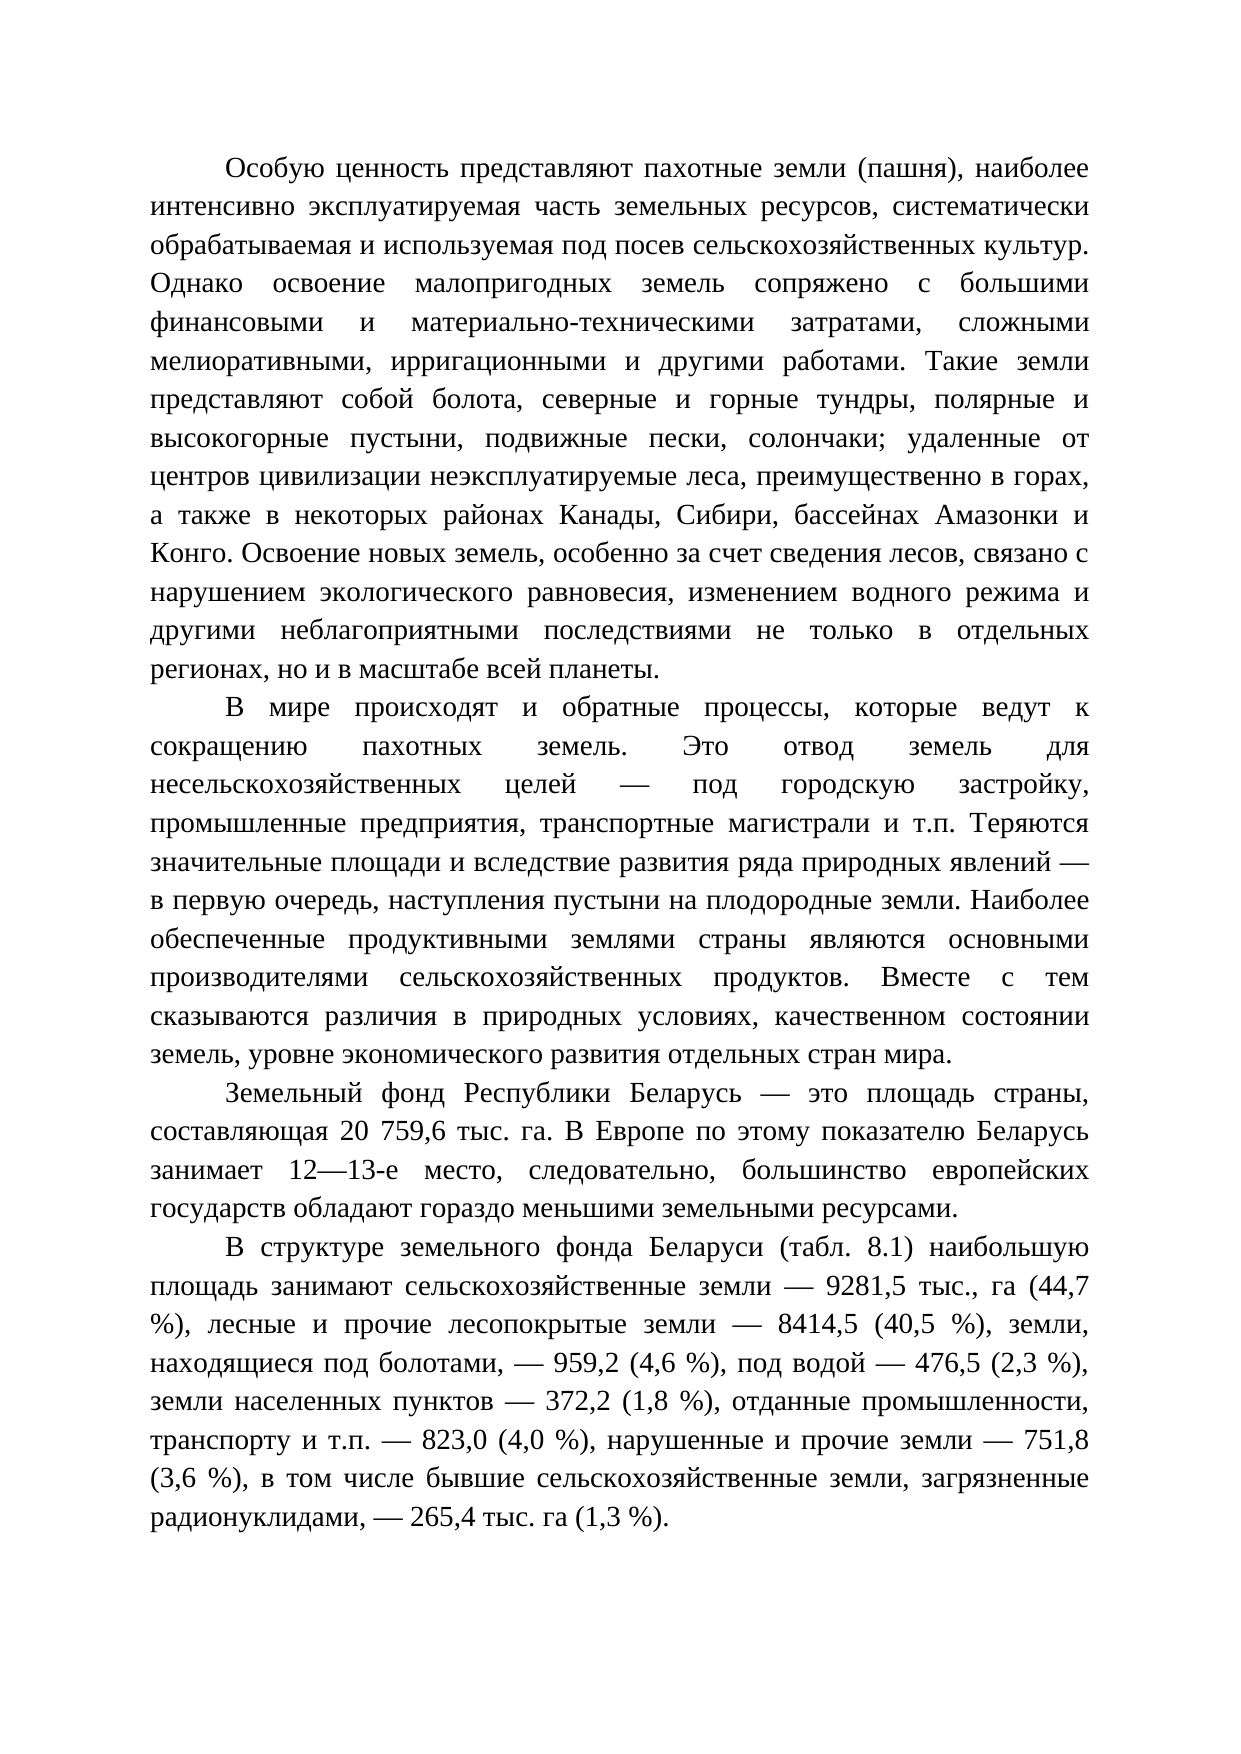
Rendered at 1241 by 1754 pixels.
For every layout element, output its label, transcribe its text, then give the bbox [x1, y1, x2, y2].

text Земельный фонд Республики Беларусь — это площадь страны, составляющая 20 759,6 тыс. га. В Европе по этому показателю Беларусь занимает 12—13-е место, следовательно, большинство европейских государств обладают гораздо меньшими земельными ресурсами. [150, 1075, 1090, 1224]
text В мире происходят и обратные процессы, которые ведут к сокращению пахотных земель. Это отвод земель для несельскохозяйственных целей — под городскую застройку, промышленные предприятия, транспортные магистрали и т.п. Теряются значительные площади и вследствие развития ряда природных явлений — в первую очередь, наступления пустыни на плодородные земли. Наиболее обеспеченные продуктивными землями страны являются основными производителями сельскохозяйственных продуктов. Вместе с тем сказываются различия в природных условиях, качественном состоянии земель, уровне экономического развития отдельных стран мира. [150, 689, 1090, 1070]
text Особую ценность представляют пахотные земли (пашня), наиболее интенсивно эксплуатируемая часть земельных ресурсов, систематически обрабатываемая и используемая под посев сельскохозяйственных культур. Однако освоение малопригодных земель сопряжено с большими финансовыми и материально-техническими затратами, сложными мелиоративными, ирригационными и другими работами. Такие земли представляют собой болота, северные и горные тундры, полярные и высокогорные пустыни, подвижные пески, солончаки; удаленные от центров цивилизации неэксплуатируемые леса, преимущественно в горах, а также в некоторых районах Канады, Сибири, бассейнах Амазонки и Конго. Освоение новых земель, особенно за счет сведения лесов, связано с нарушением экологического равновесия, изменением водного режима и другими неблагоприятными последствиями не только в отдельных регионах, но и в масштабе всей планеты. [150, 150, 1090, 684]
text В структуре земельного фонда Беларуси (табл. 8.1) наибольшую площадь занимают сельскохозяйственные земли — 9281,5 тыс., га (44,7 %), лесные и прочие лесопокрытые земли — 8414,5 (40,5 %), земли, находящиеся под болотами, — 959,2 (4,6 %), под водой — 476,5 (2,3 %), земли населенных пунктов — 372,2 (1,8 %), отданные промышленности, транспорту и т.п. — 823,0 (4,0 %), нарушенные и прочие земли — 751,8 (3,6 %), в том числе бывшие сельскохозяйственные земли, загрязненные радионуклидами, — 265,4 тыс. га (1,3 %). [150, 1229, 1090, 1532]
